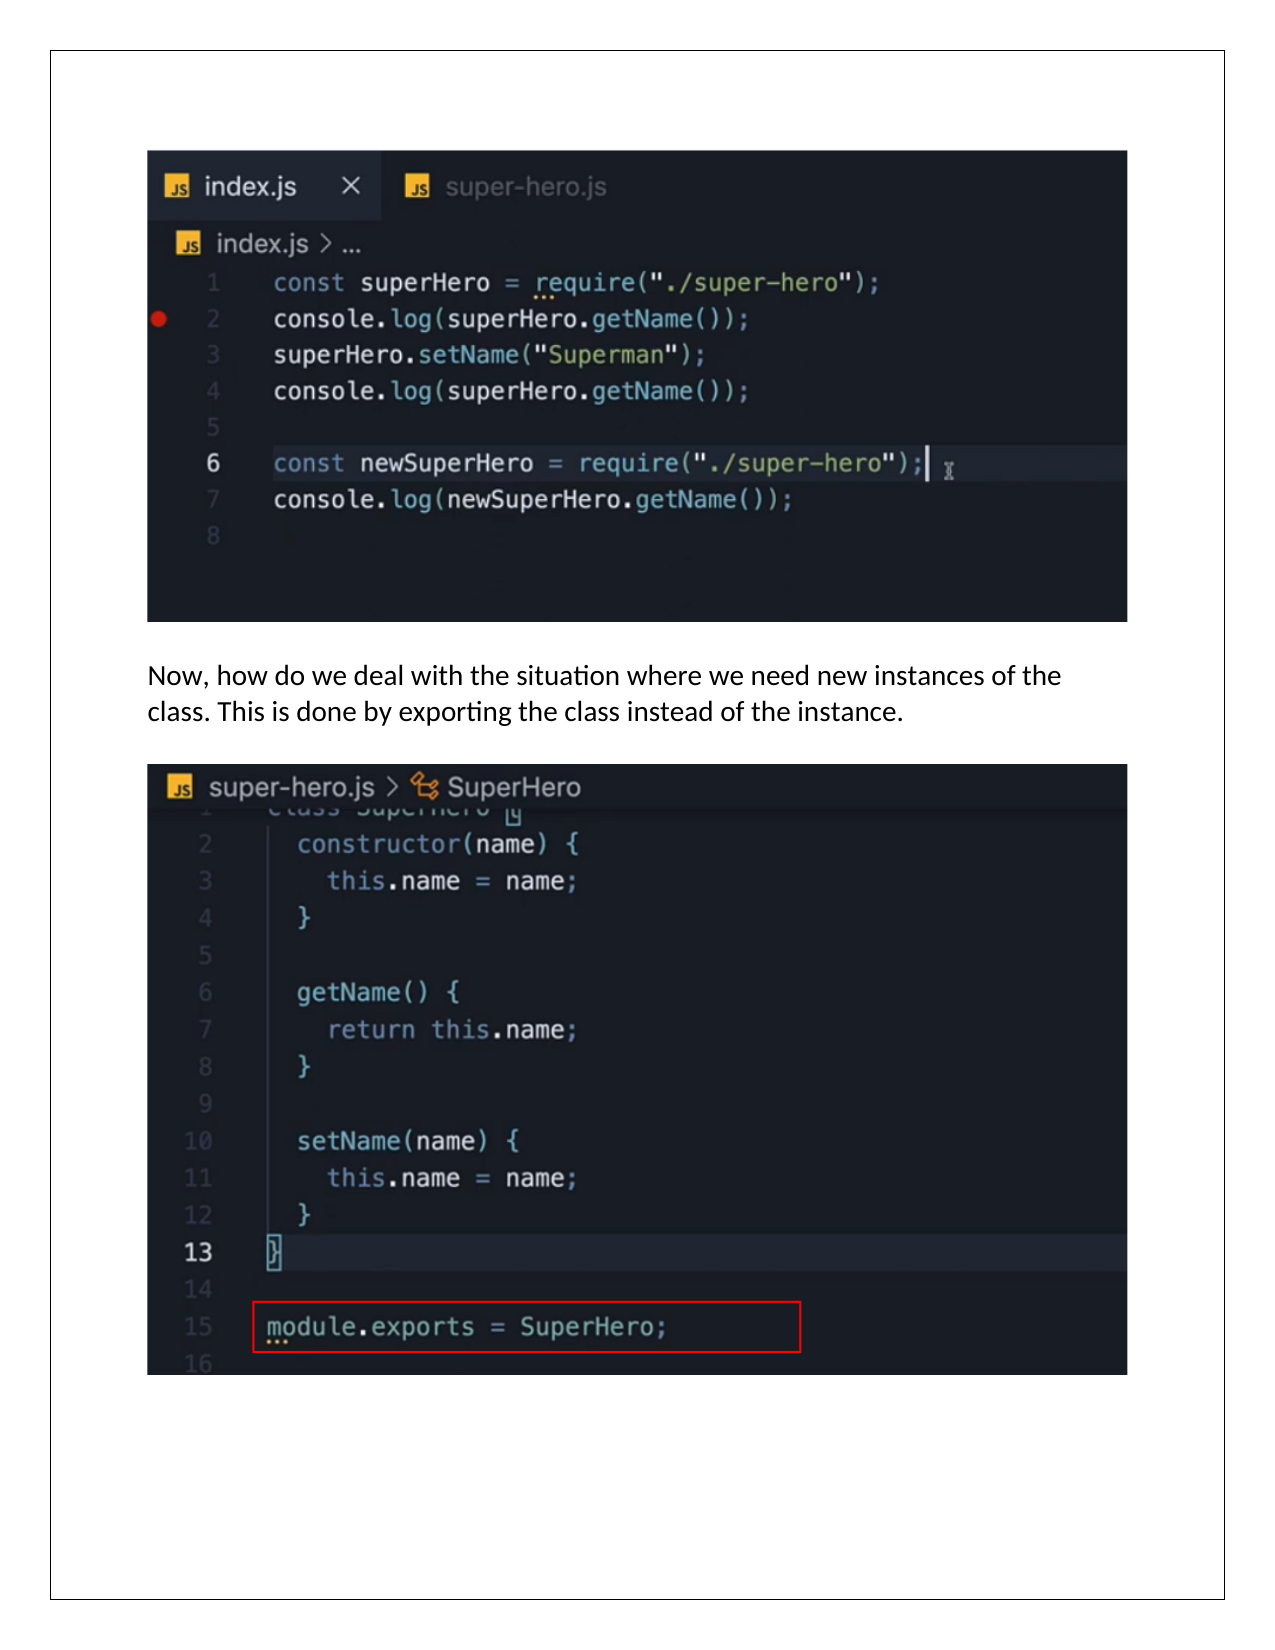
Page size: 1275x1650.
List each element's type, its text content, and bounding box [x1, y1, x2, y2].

picture [147, 764, 1128, 1375]
picture [147, 147, 1128, 622]
text Now, how do we deal with the situation where we need new instances of the class. This is done by exporting the class instead of the instance. [147, 657, 1127, 729]
